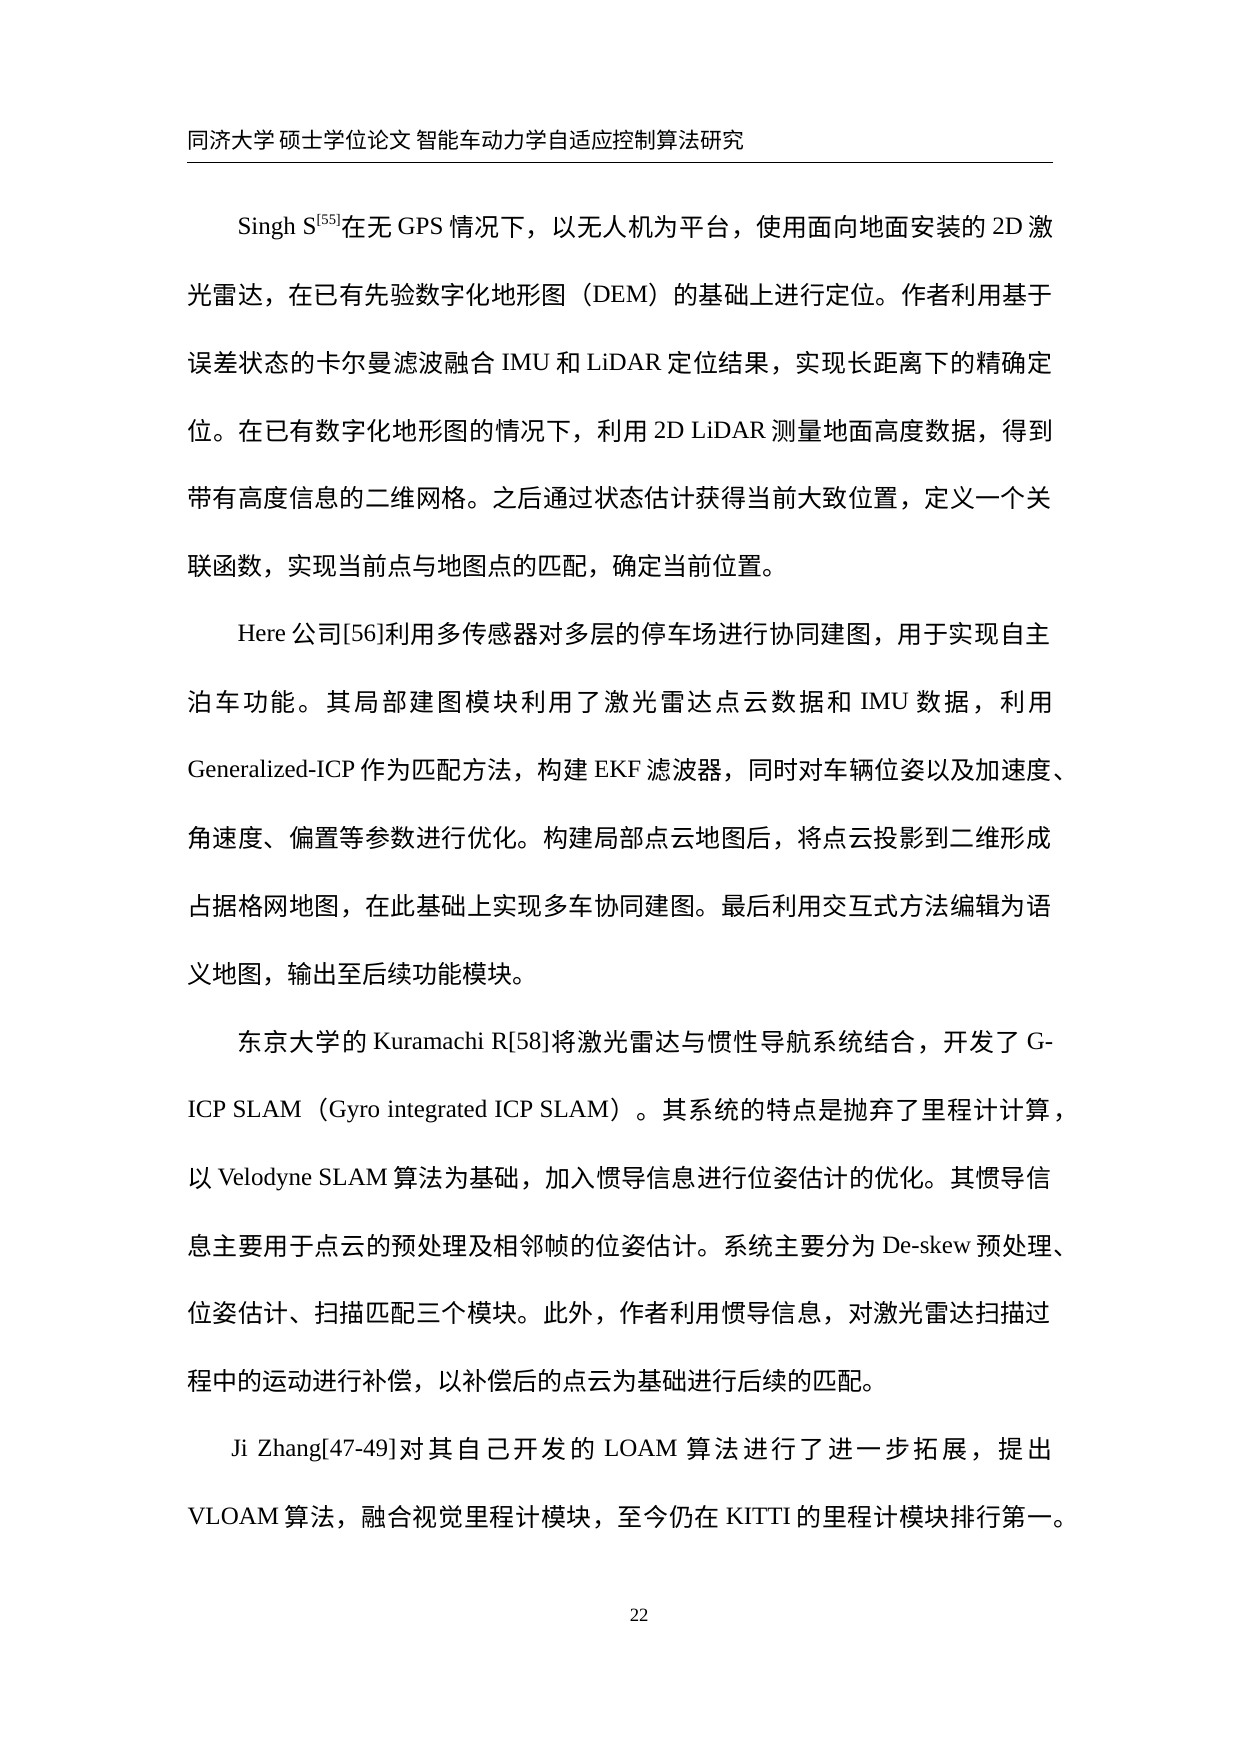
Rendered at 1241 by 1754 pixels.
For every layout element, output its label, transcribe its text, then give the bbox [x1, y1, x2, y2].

text Singh S[55]在无GPS情况下，以无人机为平台，使用面向地面安装的2D激光雷达，在已有先验数字化地形图（DEM）的基础上进行定位。作者利用基于误差状态的卡尔曼滤波融合IMU和LiDAR定位结果，实现长距离下的精确定位。在已有数字化地形图的情况下，利用2D LiDAR测量地面高度数据，得到带有高度信息的二维网格。之后通过状态估计获得当前大致位置，定义一个关联函数，实现当前点与地图点的匹配，确定当前位置。 [187, 191, 1053, 599]
text Here公司[56]利用多传感器对多层的停车场进行协同建图，用于实现自主泊车功能。其局部建图模块利用了激光雷达点云数据和IMU数据，利用Generalized-ICP作为匹配方法，构建EKF滤波器，同时对车辆位姿以及加速度、角速度、偏置等参数进行优化。构建局部点云地图后，将点云投影到二维形成占据格网地图，在此基础上实现多车协同建图。最后利用交互式方法编辑为语义地图，输出至后续功能模块。 [187, 599, 1053, 1006]
text 东京大学的Kuramachi R[58]将激光雷达与惯性导航系统结合，开发了G-ICP SLAM（Gyro integrated ICP SLAM）。其系统的特点是抛弃了里程计计算，以Velodyne SLAM算法为基础，加入惯导信息进行位姿估计的优化。其惯导信息主要用于点云的预处理及相邻帧的位姿估计。系统主要分为De-skew预处理、位姿估计、扫描匹配三个模块。此外，作者利用惯导信息，对激光雷达扫描过程中的运动进行补偿，以补偿后的点云为基础进行后续的匹配。 [187, 1006, 1053, 1414]
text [187, 1414, 1053, 1550]
